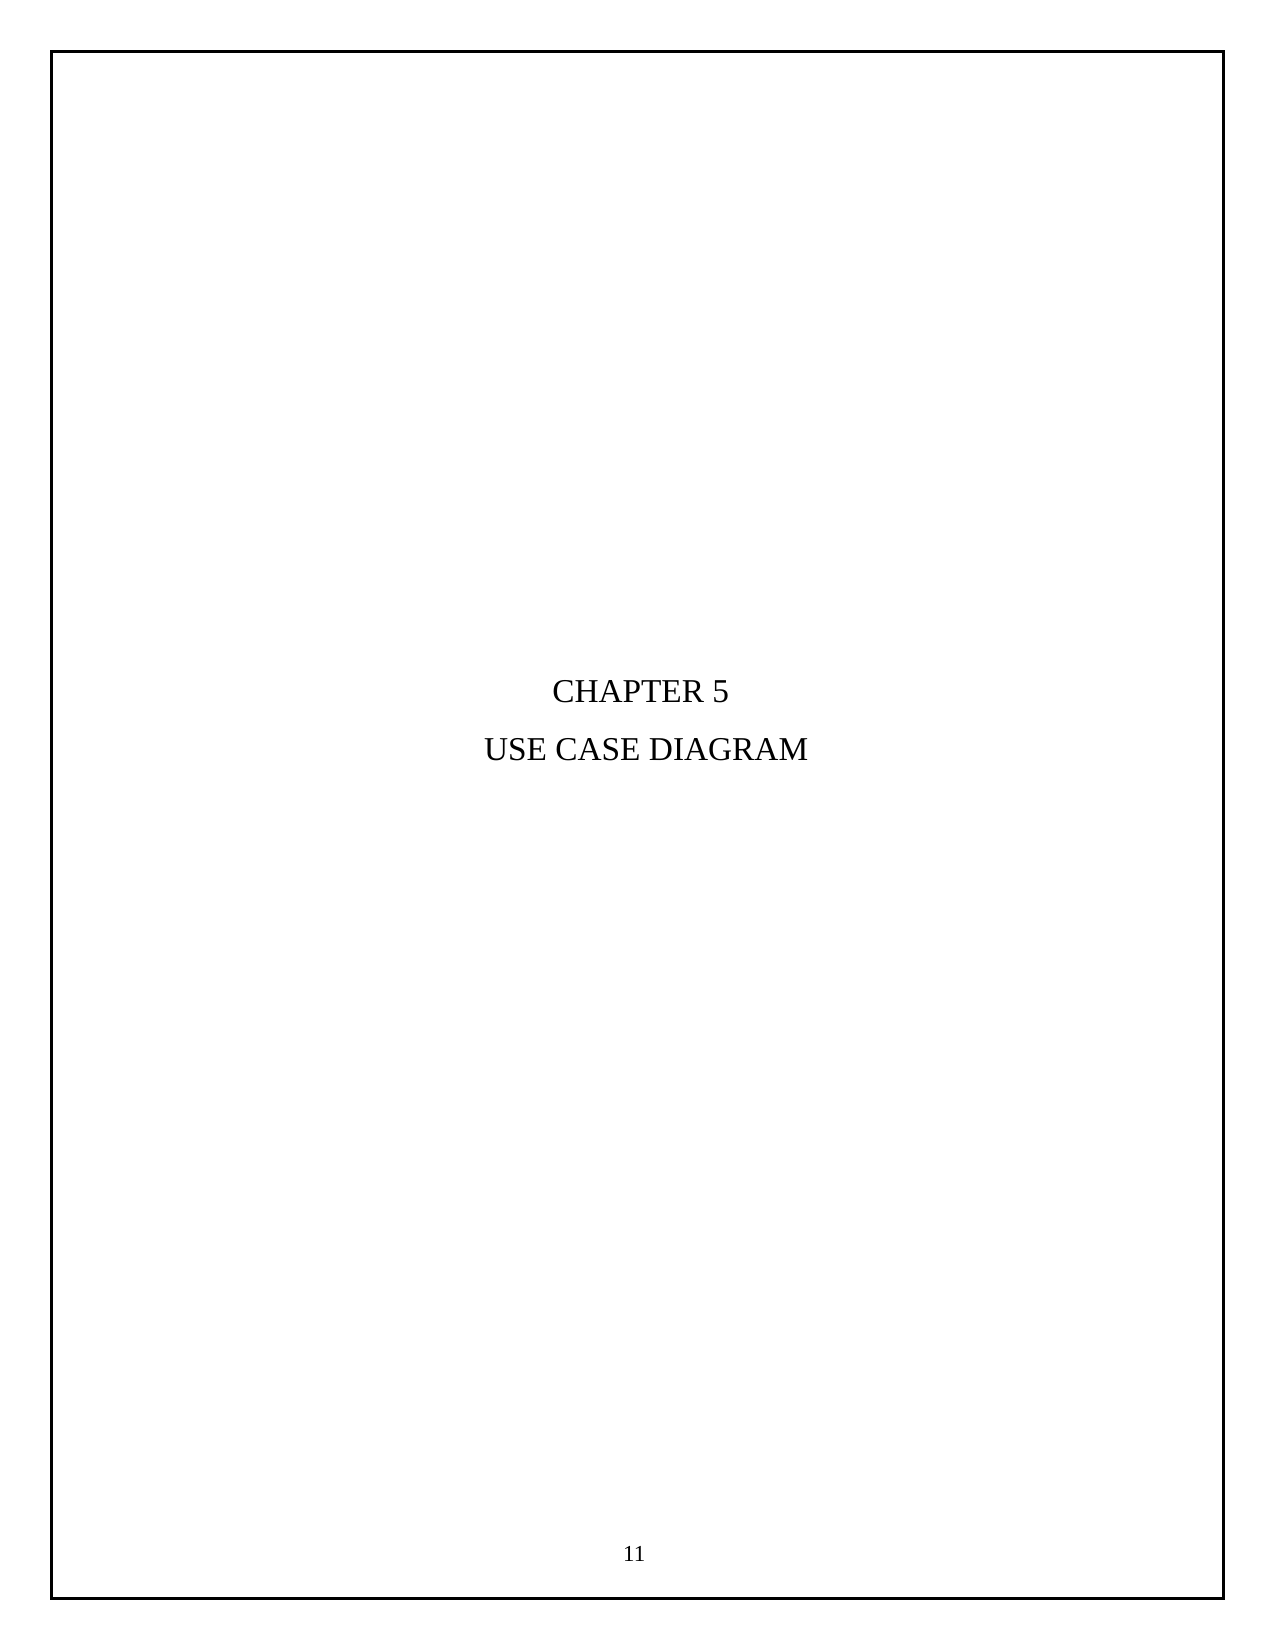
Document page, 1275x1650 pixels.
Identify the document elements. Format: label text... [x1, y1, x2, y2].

text USE CASE DIAGRAM [97, 729, 808, 768]
text CHAPTER 5 [97, 672, 729, 710]
